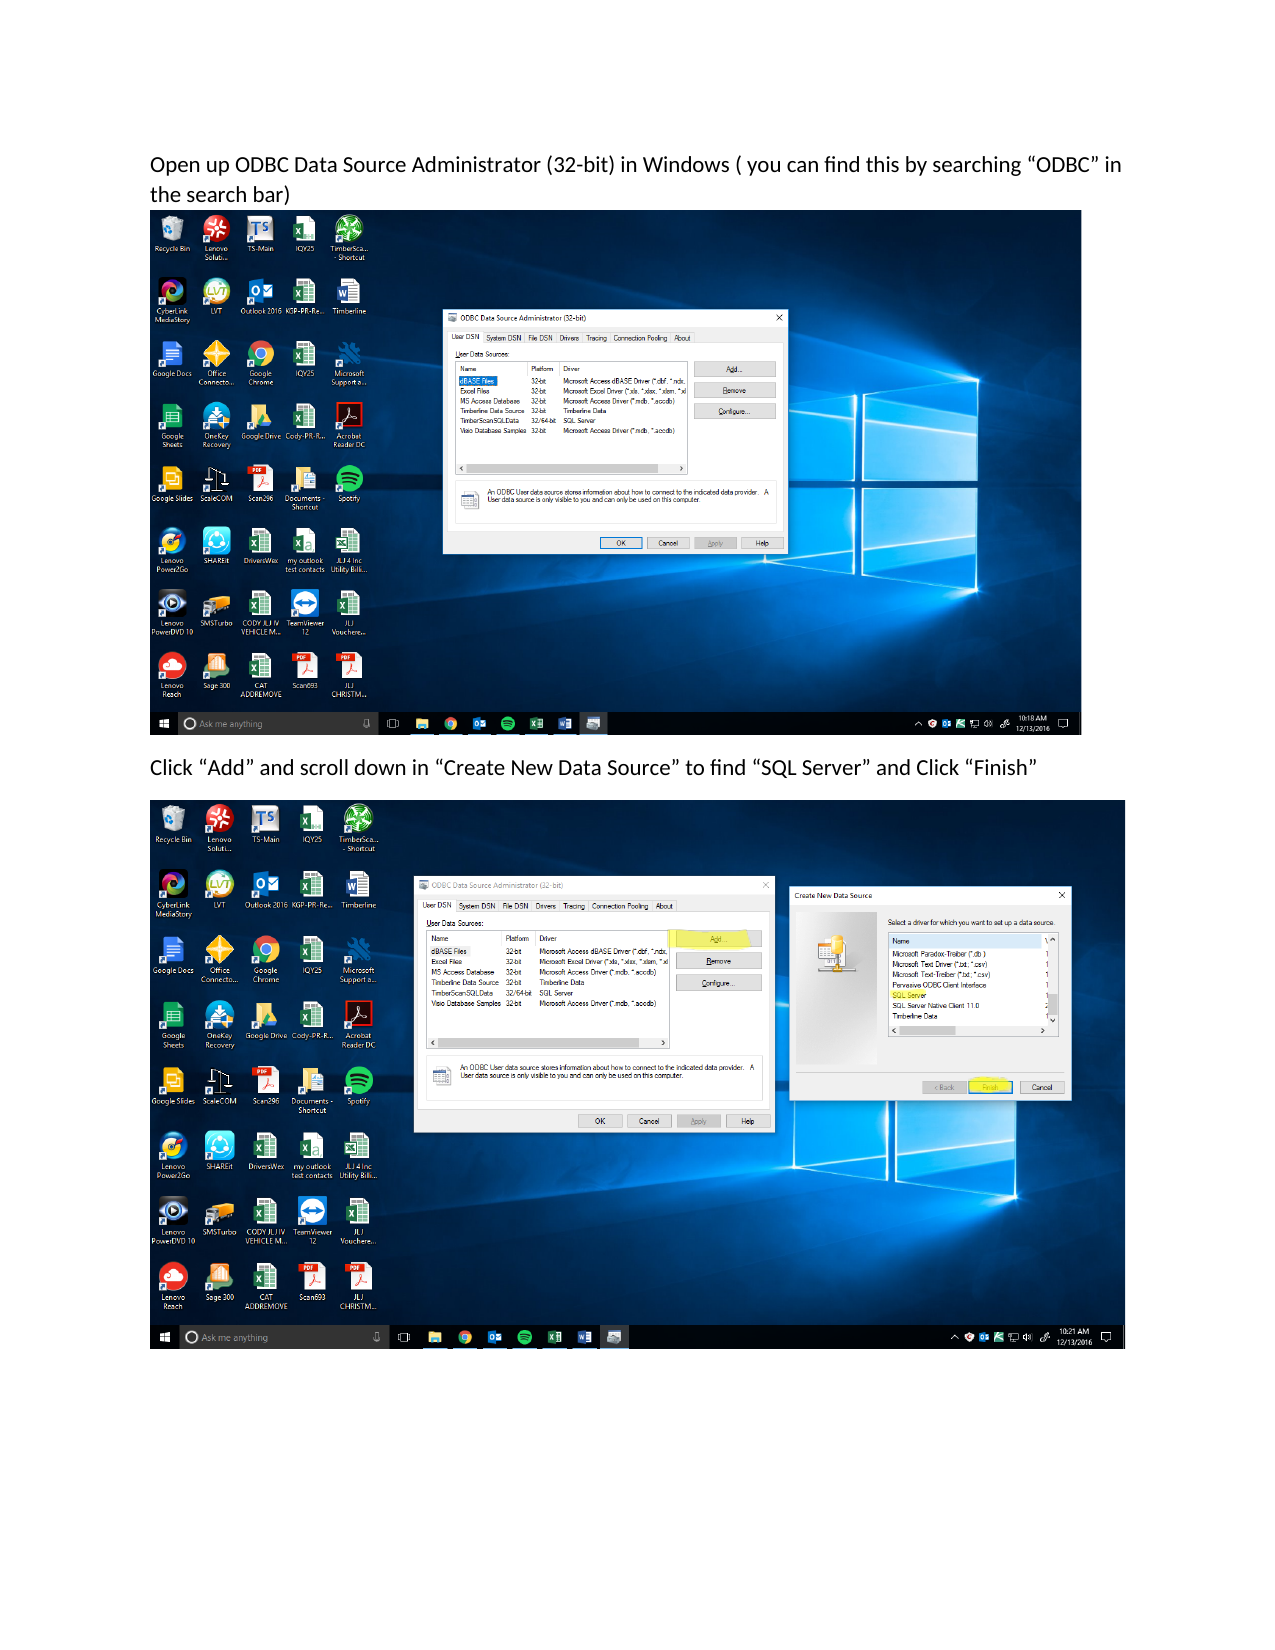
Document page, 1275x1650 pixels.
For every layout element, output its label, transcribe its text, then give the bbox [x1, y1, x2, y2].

text Click “Add” and scroll down in “Create New Data Source” to find “SQL Server” and Click “Finish” [150, 753, 1125, 781]
picture [150, 800, 1125, 1349]
picture [150, 210, 1082, 735]
